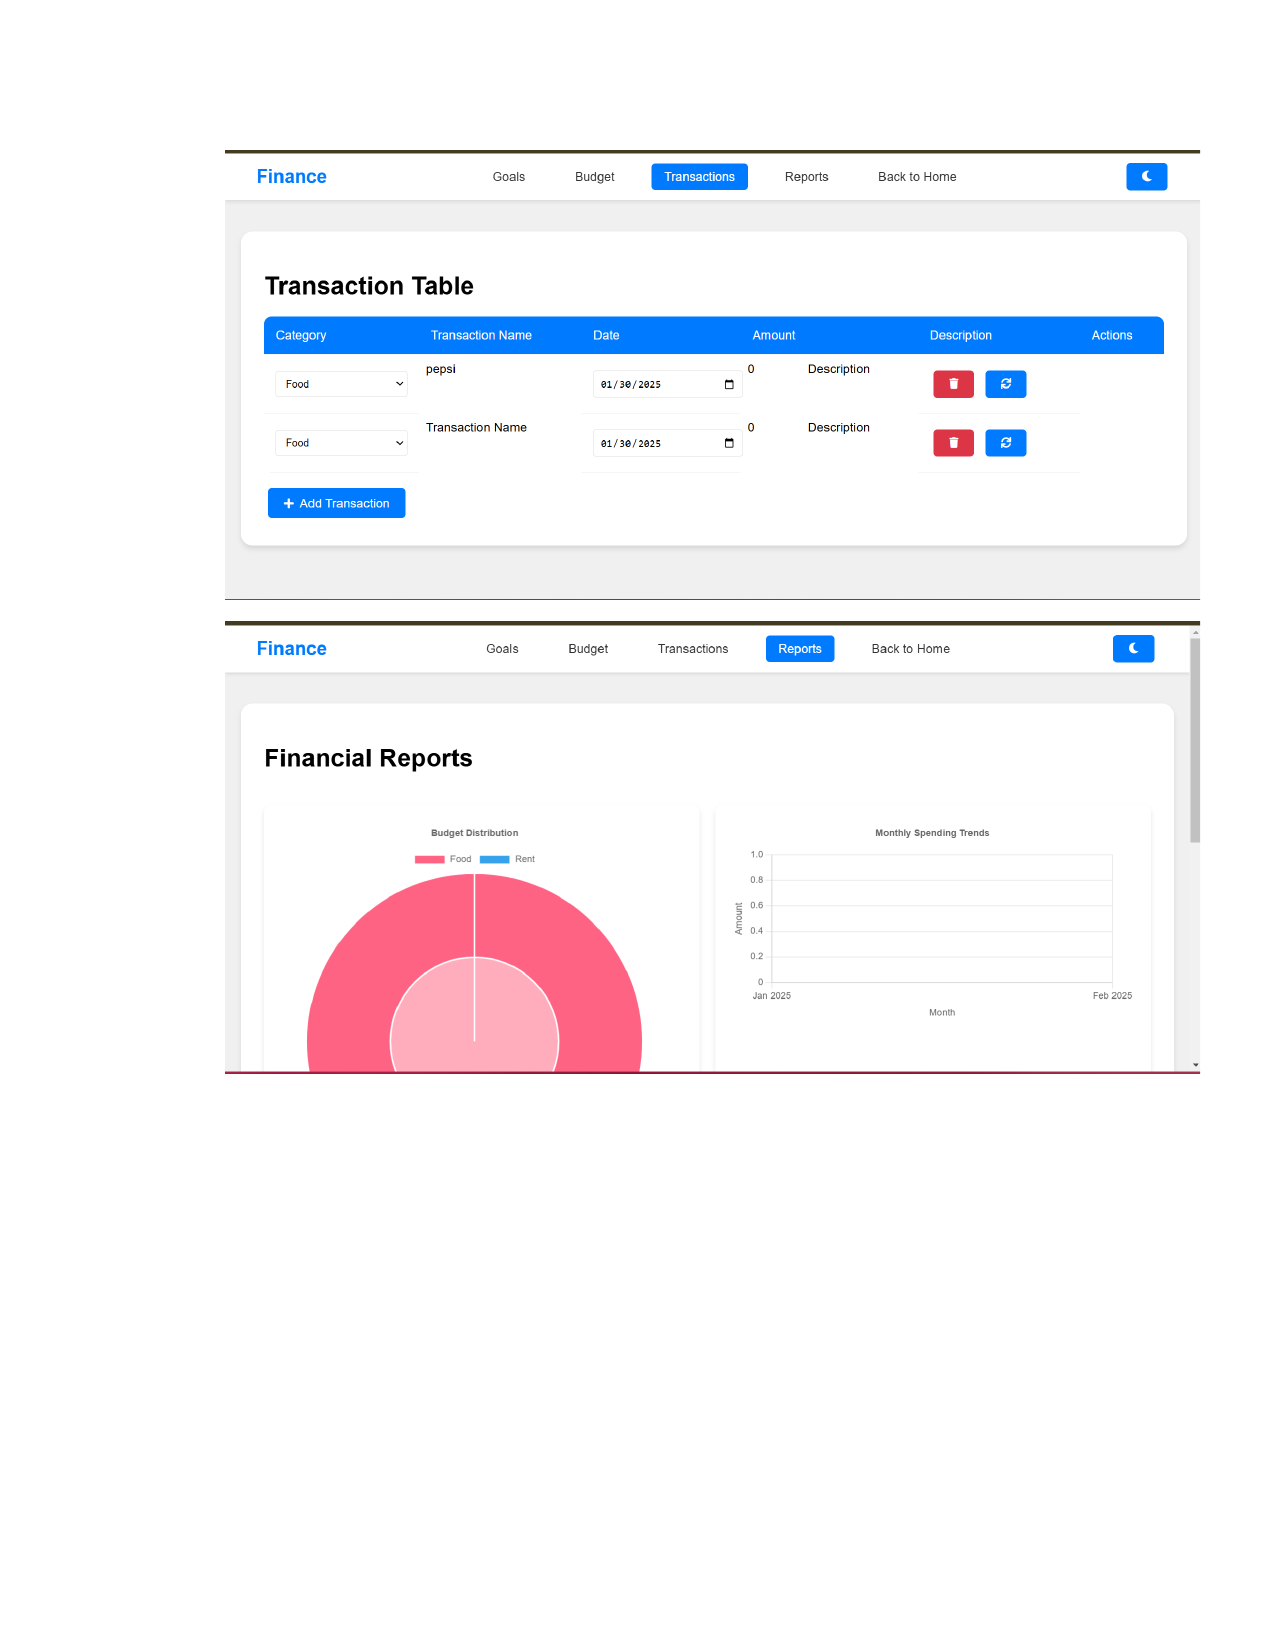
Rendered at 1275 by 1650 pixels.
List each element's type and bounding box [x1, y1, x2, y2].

picture [225, 621, 1200, 1074]
picture [225, 150, 1200, 600]
